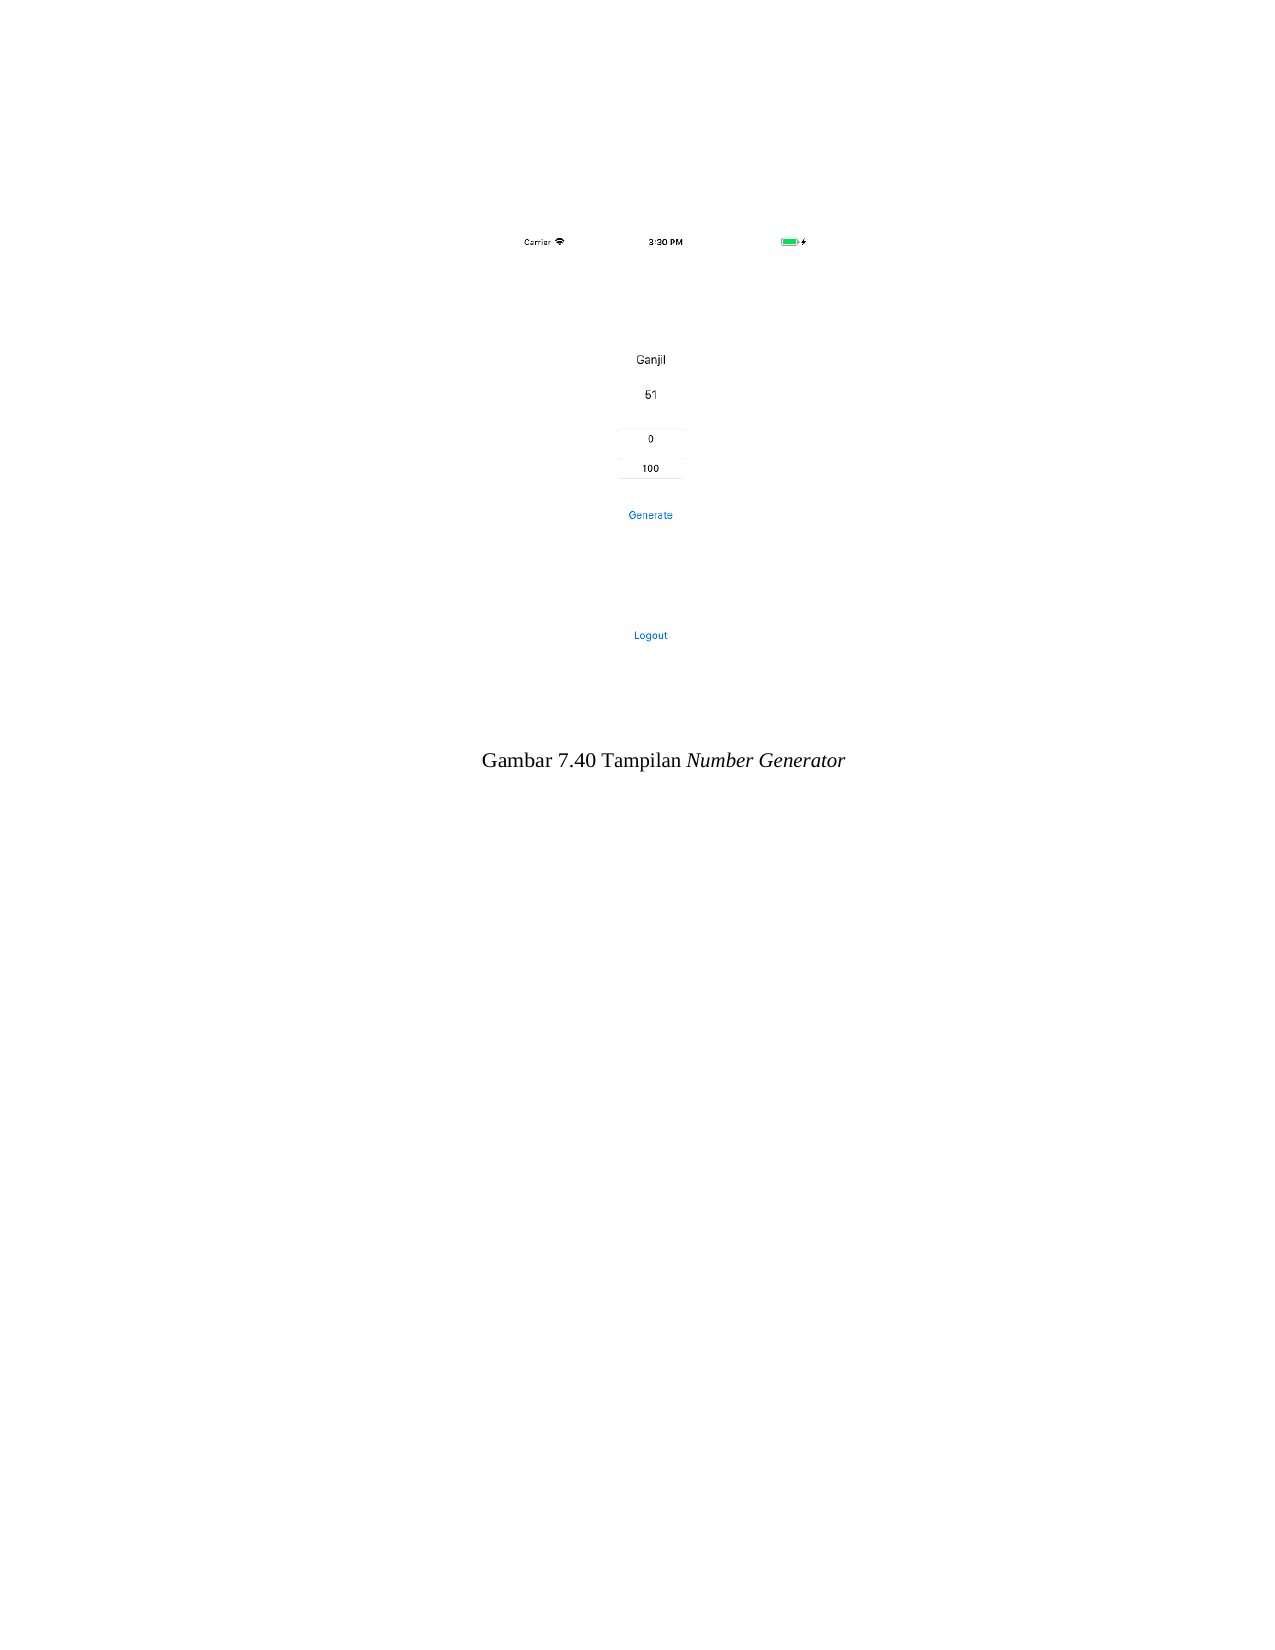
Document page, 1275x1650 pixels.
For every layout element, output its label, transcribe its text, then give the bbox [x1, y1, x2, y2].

text Gambar 7.40 Tampilan Number Generator [236, 747, 1093, 772]
picture [520, 236, 809, 734]
